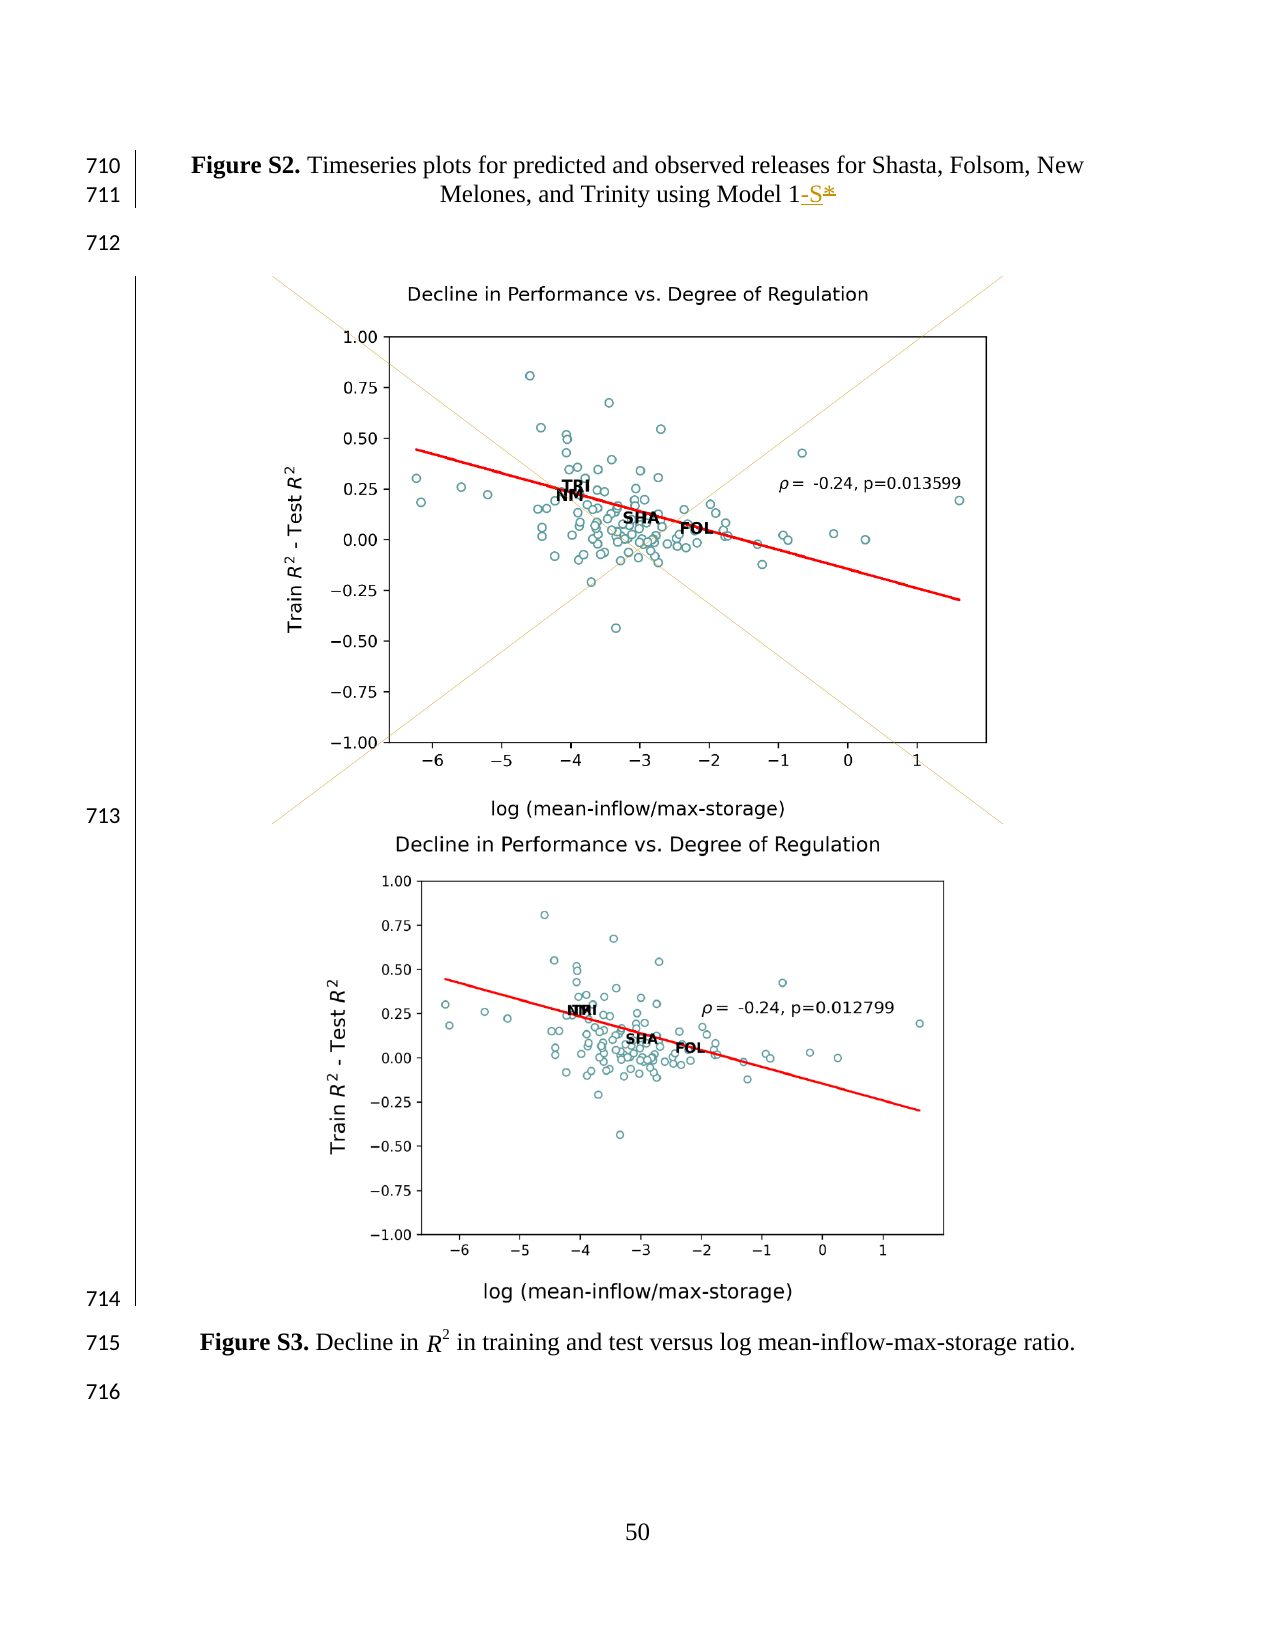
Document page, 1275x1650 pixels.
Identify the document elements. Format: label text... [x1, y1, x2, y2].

text Figure S2. Timeseries plots for predicted and observed releases for Shasta, Folsom, New Melones, and Trinity using Model 1 [150, 150, 1125, 207]
picture [274, 276, 1001, 549]
picture [639, 277, 1003, 823]
picture [274, 551, 1001, 824]
text Figure S3. Decline in in training and test versus log mean-inflow-max-storage ratio. [150, 1325, 1125, 1357]
picture [317, 826, 958, 1307]
picture [272, 277, 636, 823]
